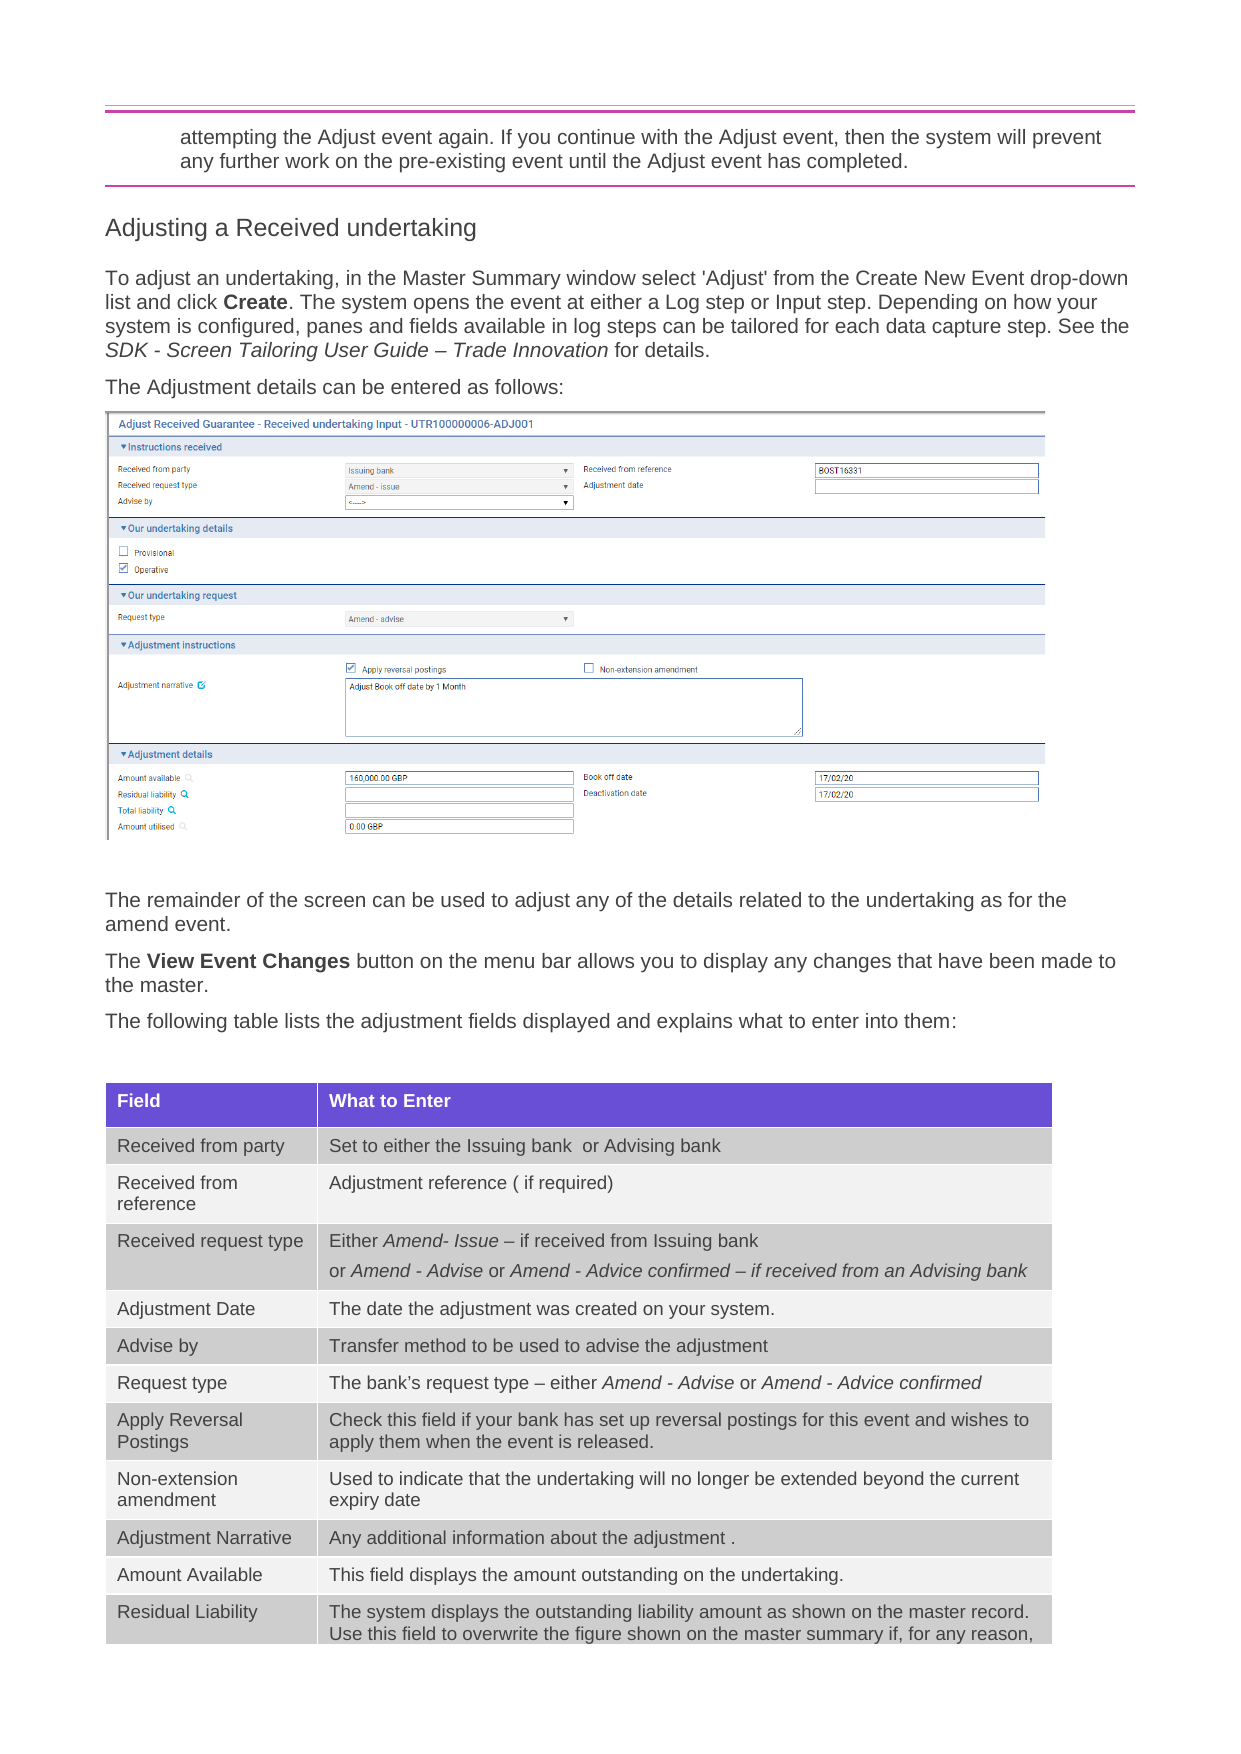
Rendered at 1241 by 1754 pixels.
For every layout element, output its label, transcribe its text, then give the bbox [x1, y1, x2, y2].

table_cell The bank’s request type – either Amend - Advise or Amend - Advice confirmed [318, 1366, 1052, 1402]
subtitle Adjusting a Received undertaking [105, 212, 1135, 241]
table_cell Adjustment Narrative [106, 1520, 317, 1556]
text The following table lists the adjustment fields displayed and explains what to enter into them: [105, 1009, 1135, 1033]
table_cell Adjustment Date [106, 1291, 317, 1327]
table_cell Request type [106, 1366, 317, 1402]
table_header What to Enter [318, 1083, 1052, 1127]
table_cell Received from party [106, 1128, 317, 1164]
text The remainder of the screen can be used to adjust any of the details related to the undertaking as for the amend event. [105, 888, 1135, 936]
table_cell Residual Liability [106, 1595, 317, 1644]
table_cell Amount Available [106, 1558, 317, 1593]
table_cell Any additional information about the adjustment . [318, 1520, 1052, 1556]
table_cell Adjustment reference ( if required) [318, 1165, 1052, 1223]
text To adjust an undertaking, in the Master Summary window select 'Adjust' from the Create New Event drop-down list and click Create. The system opens the event at either a Log step or Input step. Depending on how your system is configured, panes and fields available in log steps can be tailored for each data capture step. See the SDK - Screen Tailoring User Guide – Trade Innovation for details. [105, 266, 1135, 362]
table_cell Apply Reversal Postings [106, 1403, 317, 1460]
table_cell Transfer method to be used to advise the adjustment [318, 1328, 1052, 1364]
table_cell The date the adjustment was created on your system. [318, 1291, 1052, 1327]
table_cell Check this field if your bank has set up reversal postings for this event and wishes to apply them when the event is released. [318, 1403, 1052, 1460]
table_header Field [106, 1083, 317, 1127]
table_cell Used to indicate that the undertaking will no longer be extended beyond the current expiry date [318, 1461, 1052, 1519]
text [105, 113, 1135, 185]
table_cell Either Amend- Issue – if received from Issuing bank or Amend - Advise or Amend - Advice confirmed – if received from an Advising bank [318, 1224, 1052, 1290]
text The Adjustment details can be entered as follows: [105, 374, 1135, 398]
table_cell Received from reference [106, 1165, 317, 1223]
text The View Event Changes button on the menu bar allows you to display any changes that have been made to the master. [105, 949, 1135, 997]
table_cell Non-extension amendment [106, 1461, 317, 1519]
table_cell Advise by [106, 1328, 317, 1364]
table_cell This field displays the amount outstanding on the undertaking. [318, 1558, 1052, 1593]
table_cell Set to either the Issuing bank or Advising bank [318, 1128, 1052, 1164]
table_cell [318, 1595, 1052, 1644]
picture [105, 411, 1046, 840]
table_cell Received request type [106, 1224, 317, 1290]
